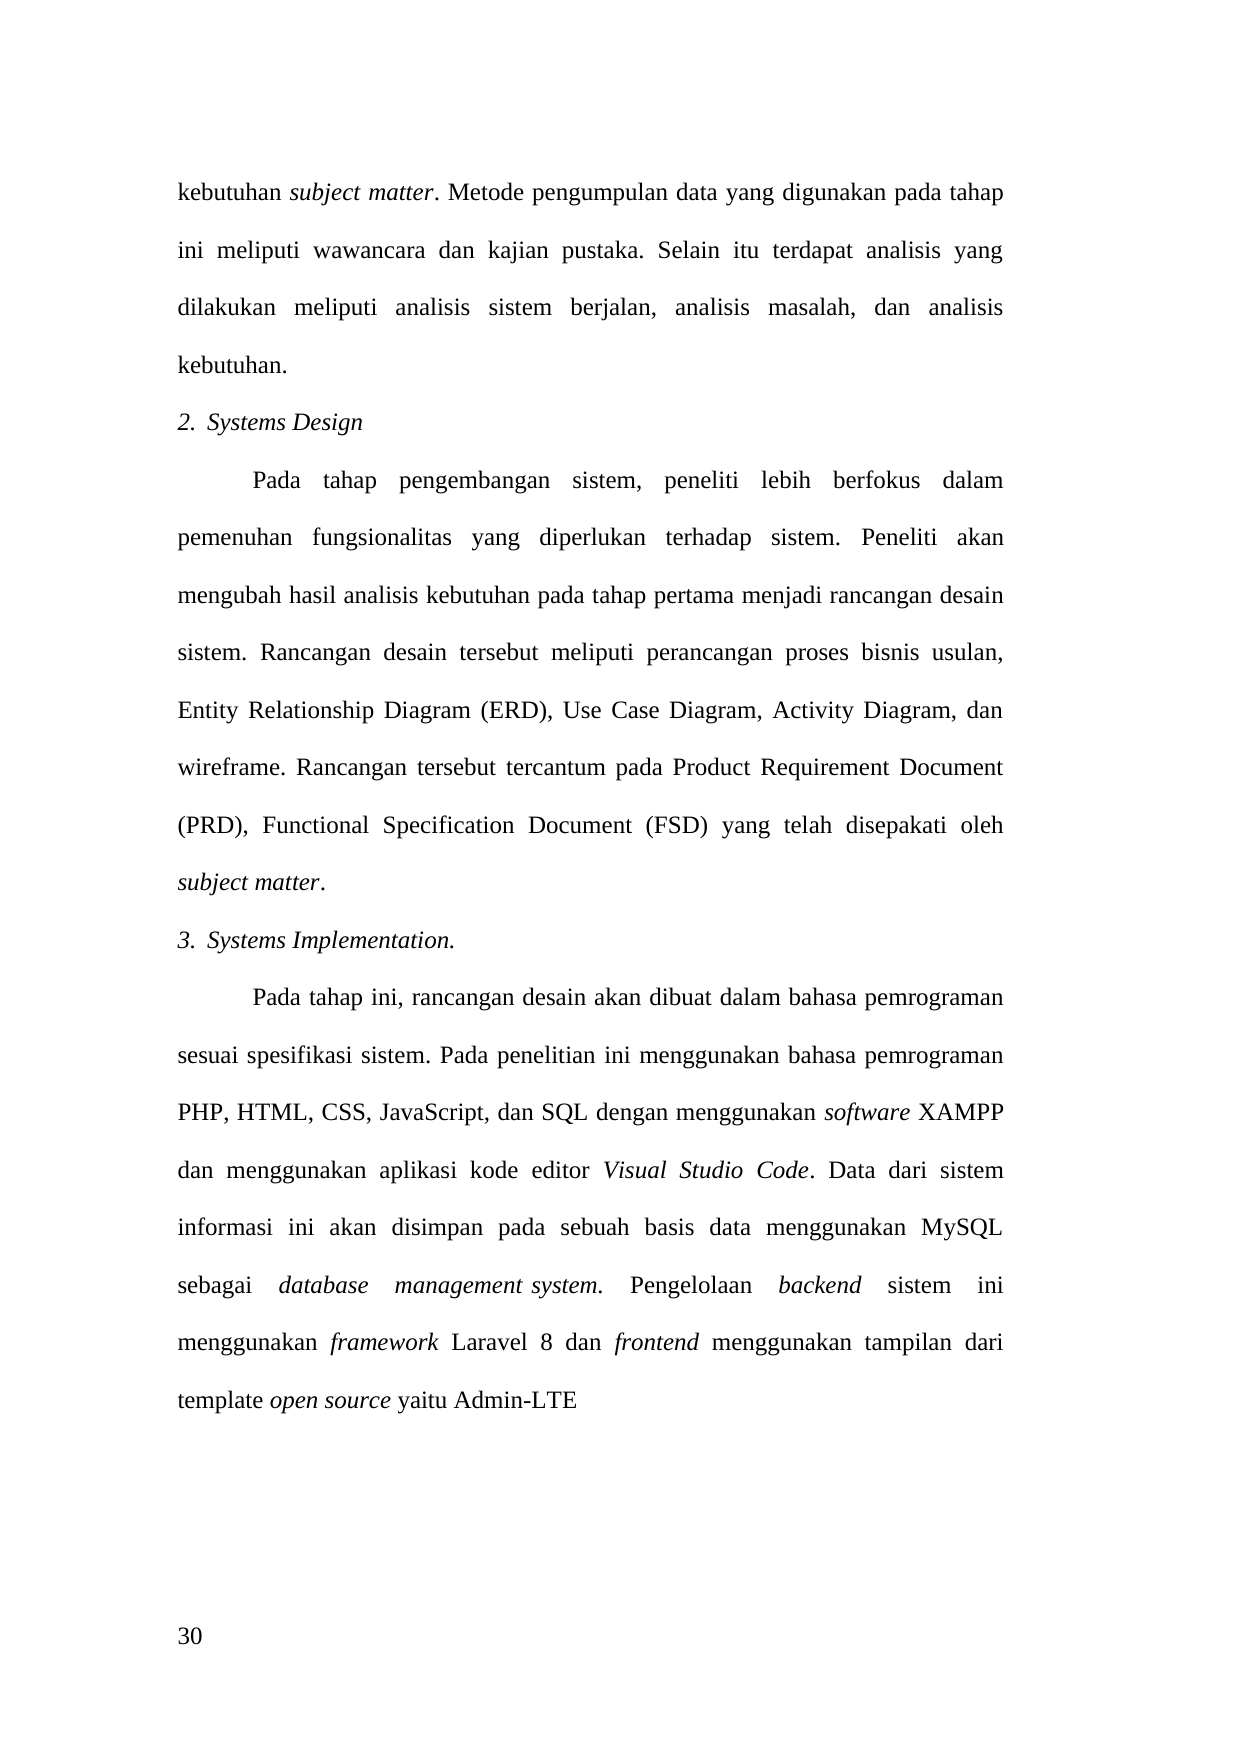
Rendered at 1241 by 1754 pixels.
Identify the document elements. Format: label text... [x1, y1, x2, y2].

list Systems Design [177, 407, 1004, 436]
list Systems Implementation. [177, 925, 1004, 953]
text Pada tahap ini, rancangan desain akan dibuat dalam bahasa pemrograman sesuai spesifikasi sistem. Pada penelitian ini menggunakan bahasa pemrograman PHP, HTML, CSS, JavaScript, dan SQL dengan menggunakan software XAMPP dan menggunakan aplikasi kode editor Visual Studio Code. Data dari sistem informasi ini akan disimpan pada sebuah basis data menggunakan MySQL sebagai database management system. Pengelolaan backend sistem ini menggunakan framework Laravel 8 dan frontend menggunakan tampilan dari template open source yaitu Admin-LTE [177, 982, 1004, 1413]
text Pada tahap pengembangan sistem, peneliti lebih berfokus dalam pemenuhan fungsionalitas yang diperlukan terhadap sistem. Peneliti akan mengubah hasil analisis kebutuhan pada tahap pertama menjadi rancangan desain sistem. Rancangan desain tersebut meliputi perancangan proses bisnis usulan, Entity Relationship Diagram (ERD), Use Case Diagram, Activity Diagram, dan wireframe. Rancangan tersebut tercantum pada Product Requirement Document (PRD), Functional Specification Document (FSD) yang telah disepakati oleh subject matter. [177, 465, 1004, 896]
